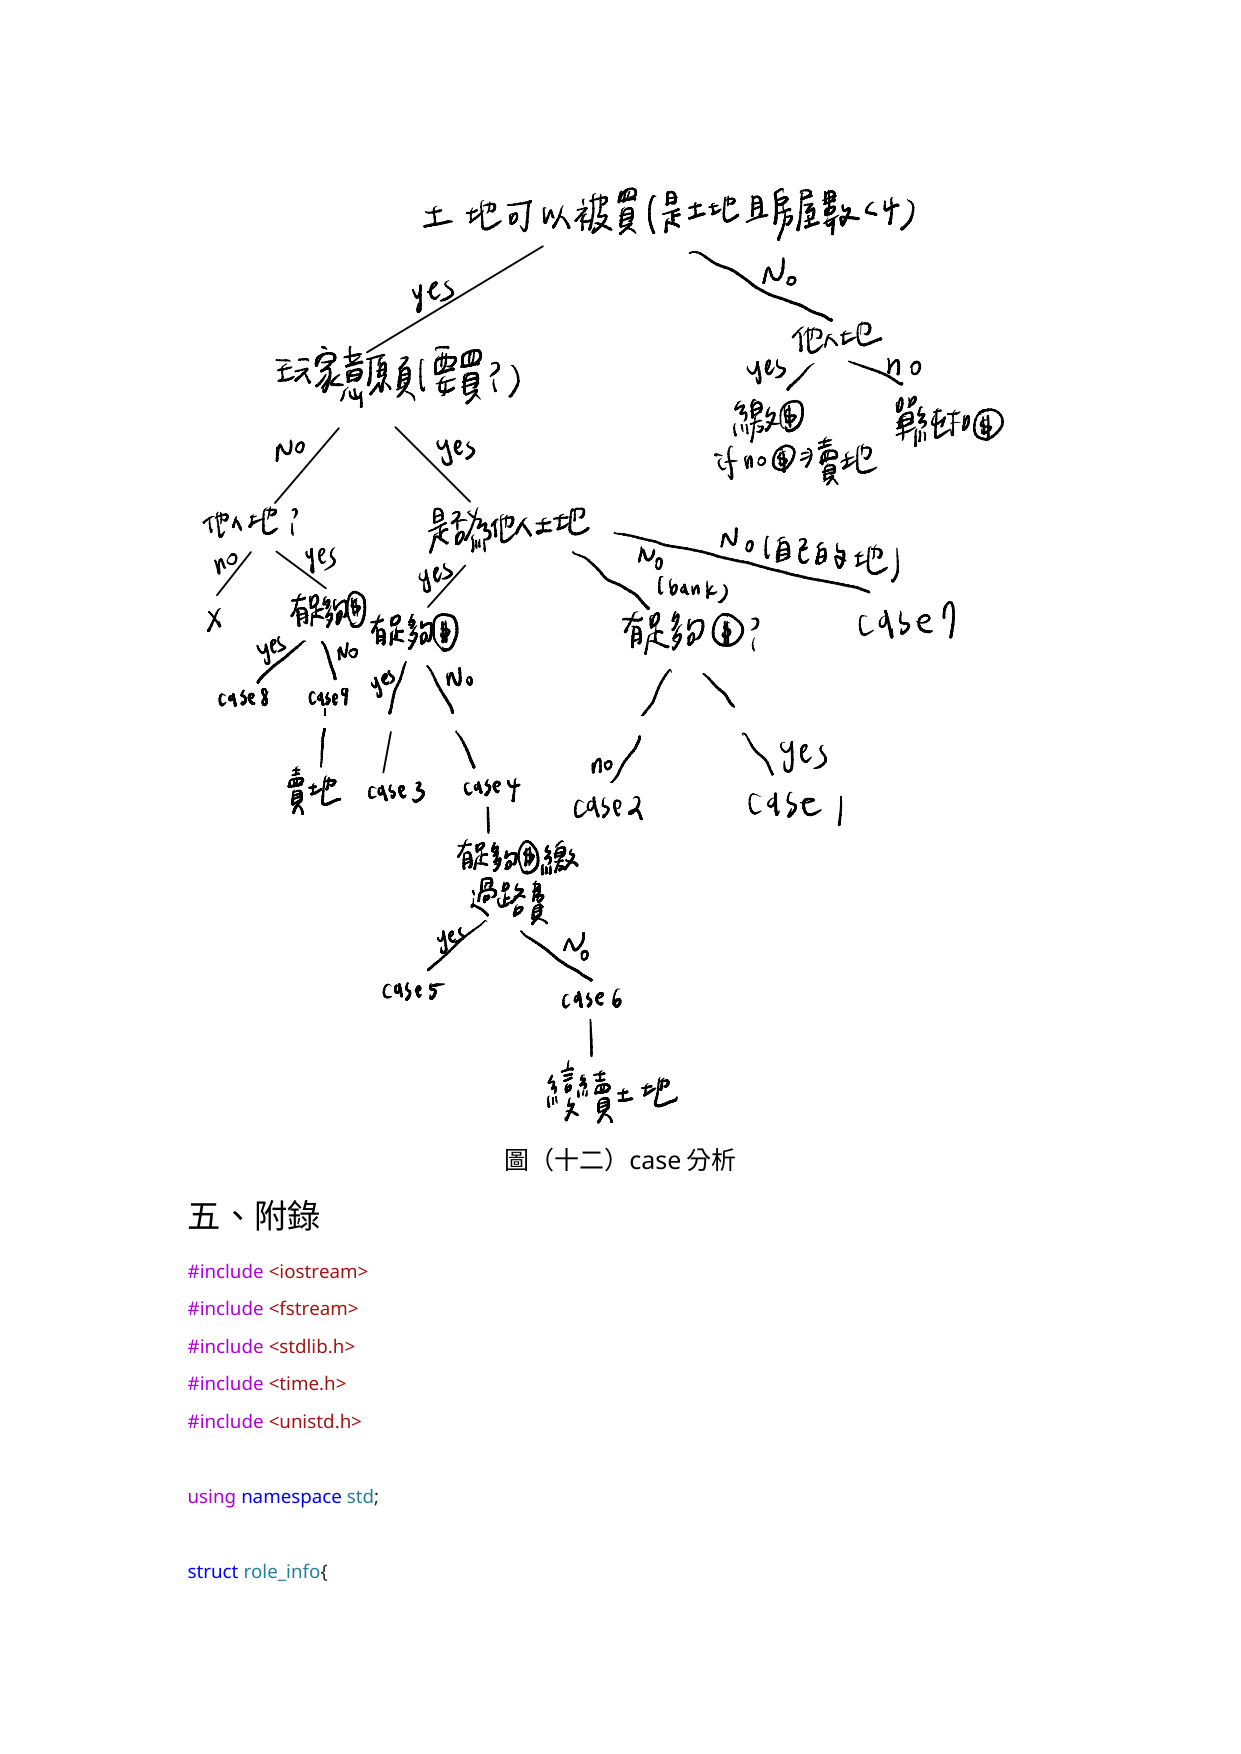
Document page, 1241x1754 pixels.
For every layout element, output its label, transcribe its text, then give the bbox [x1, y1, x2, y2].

text #include <fstream> [187, 1289, 1053, 1327]
text struct role_info{ [187, 1552, 1053, 1589]
text #include <iostream> [187, 1252, 1053, 1289]
text 五、附錄 [187, 1177, 1053, 1252]
text using namespace std; [187, 1477, 1053, 1514]
text #include <unistd.h> [187, 1402, 1053, 1439]
text 圖（十二）case分析 [187, 1139, 1053, 1177]
text #include <time.h> [187, 1364, 1053, 1402]
text #include <stdlib.h> [187, 1327, 1053, 1364]
